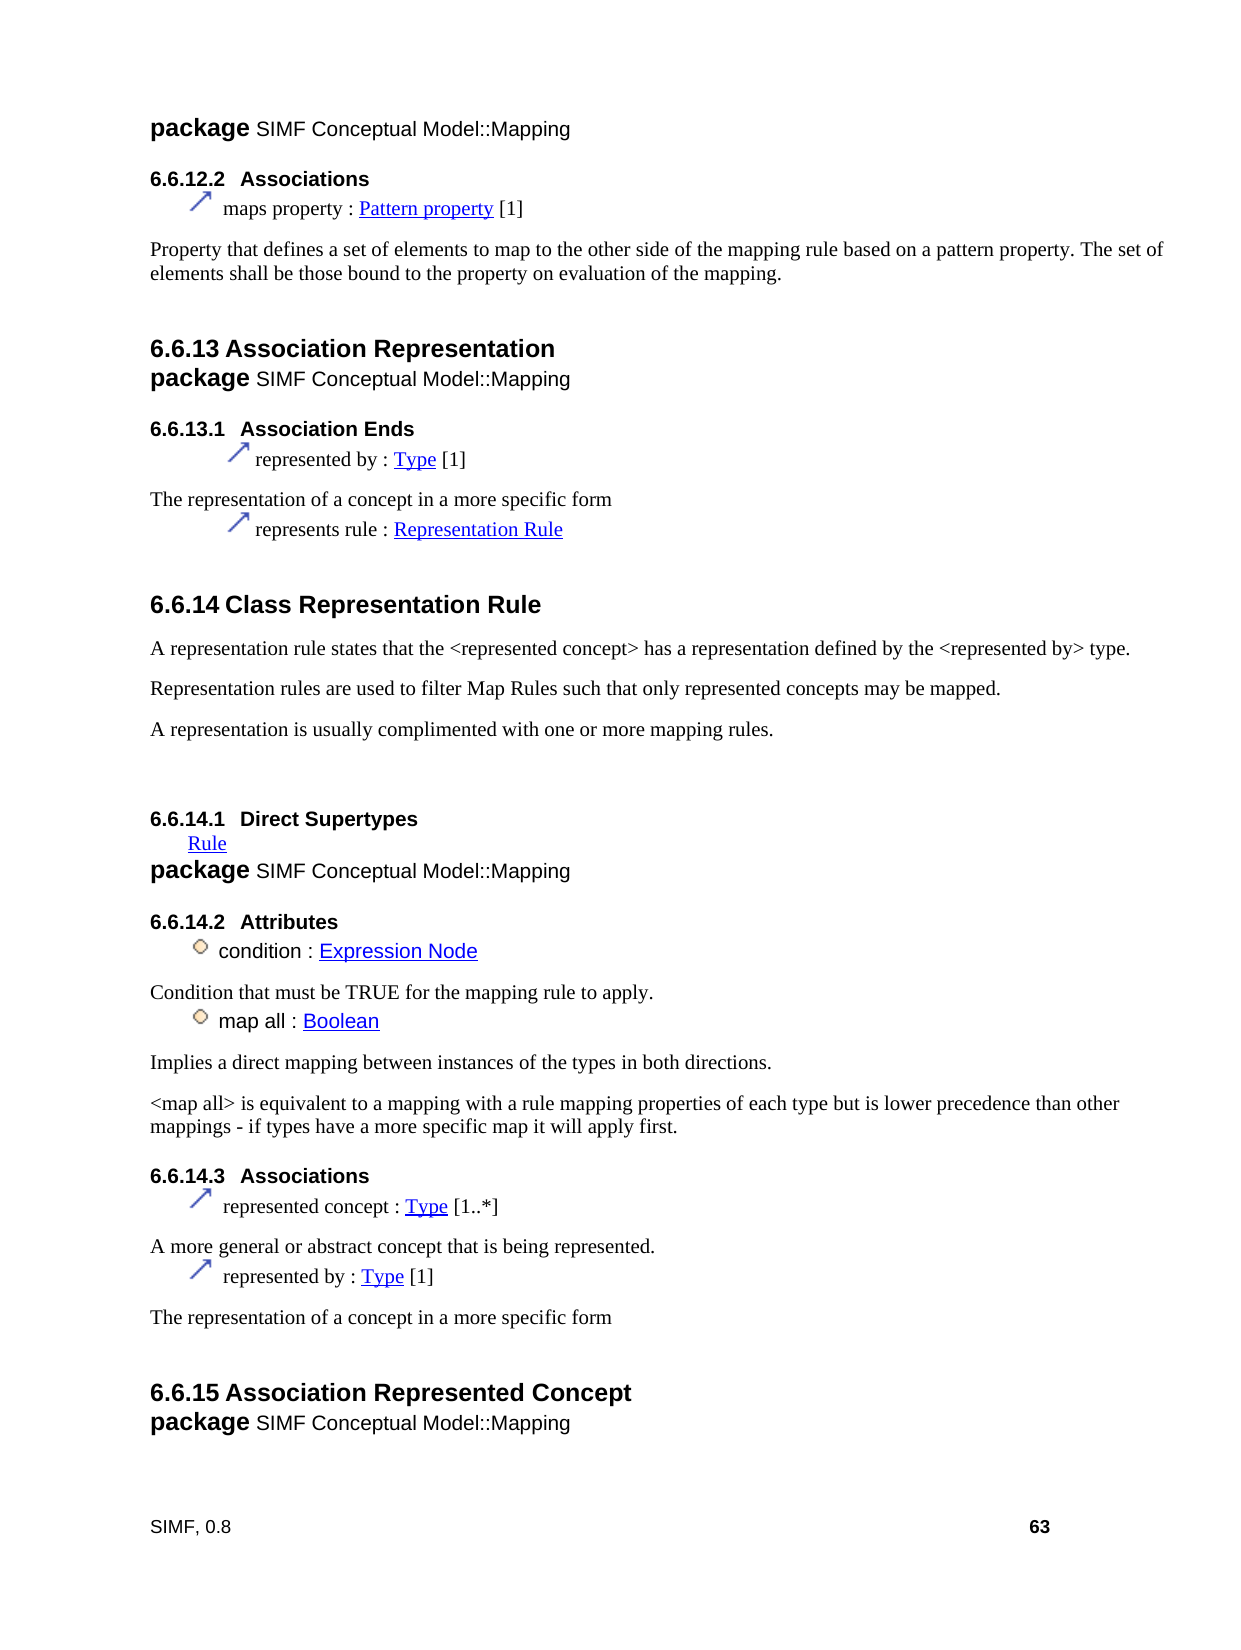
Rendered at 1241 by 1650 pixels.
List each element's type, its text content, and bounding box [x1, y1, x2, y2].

text Condition that must be TRUE for the mapping rule to apply. [150, 979, 1165, 1004]
text Implies a direct mapping between instances of the types in both directions. [150, 1050, 1165, 1074]
text represents rule : Representation Rule [150, 511, 1165, 541]
text package SIMF Conceptual Model::Mapping [150, 1406, 1165, 1435]
subtitle Associations [150, 1164, 1165, 1188]
text condition : Expression Node [187, 933, 1165, 963]
subtitle Associations [150, 167, 1165, 191]
picture [225, 511, 251, 537]
subtitle Class Representation Rule [150, 590, 1165, 619]
picture [225, 441, 251, 467]
picture [187, 190, 213, 216]
text The representation of a concept in a more specific form [150, 487, 1165, 511]
picture [187, 1258, 213, 1284]
text The representation of a concept in a more specific form [150, 1304, 1165, 1329]
subtitle Association Representation [150, 334, 1165, 363]
subtitle Direct Supertypes [150, 807, 1165, 831]
text Property that defines a set of elements to map to the other side of the mapping rule based on a pattern property. The set of elements shall be those bound to the property on evaluation of the mapping. [150, 237, 1165, 285]
picture [187, 933, 213, 959]
text represented by : Type [1] [187, 1258, 1165, 1288]
text A more general or abstract concept that is being represented. [150, 1234, 1165, 1258]
text package SIMF Conceptual Model::Mapping [150, 855, 1165, 884]
text <map all> is equivalent to a mapping with a rule mapping properties of each type but is lower precedence than other mappings - if types have a more specific map it will apply first. [150, 1090, 1165, 1138]
text A representation rule states that the <represented concept> has a representation defined by the <represented by> type. [150, 636, 1165, 659]
text represented concept : Type [1..*] [187, 1188, 1165, 1218]
text A representation is usually complimented with one or more mapping rules. [150, 717, 1165, 741]
subtitle Association Ends [150, 417, 1165, 441]
subtitle Attributes [150, 909, 1165, 933]
text represented by : Type [1] [150, 441, 1165, 471]
text package SIMF Conceptual Model::Mapping [150, 363, 1165, 392]
subtitle Association Represented Concept [150, 1378, 1165, 1406]
text maps property : Pattern property [1] [187, 191, 1165, 220]
picture [187, 1003, 213, 1029]
text map all : Boolean [187, 1004, 1165, 1033]
text Rule [187, 831, 1165, 855]
picture [187, 1188, 213, 1213]
text package SIMF Conceptual Model::Mapping [150, 112, 1165, 141]
text Representation rules are used to filter Map Rules such that only represented concepts may be mapped. [150, 676, 1165, 700]
